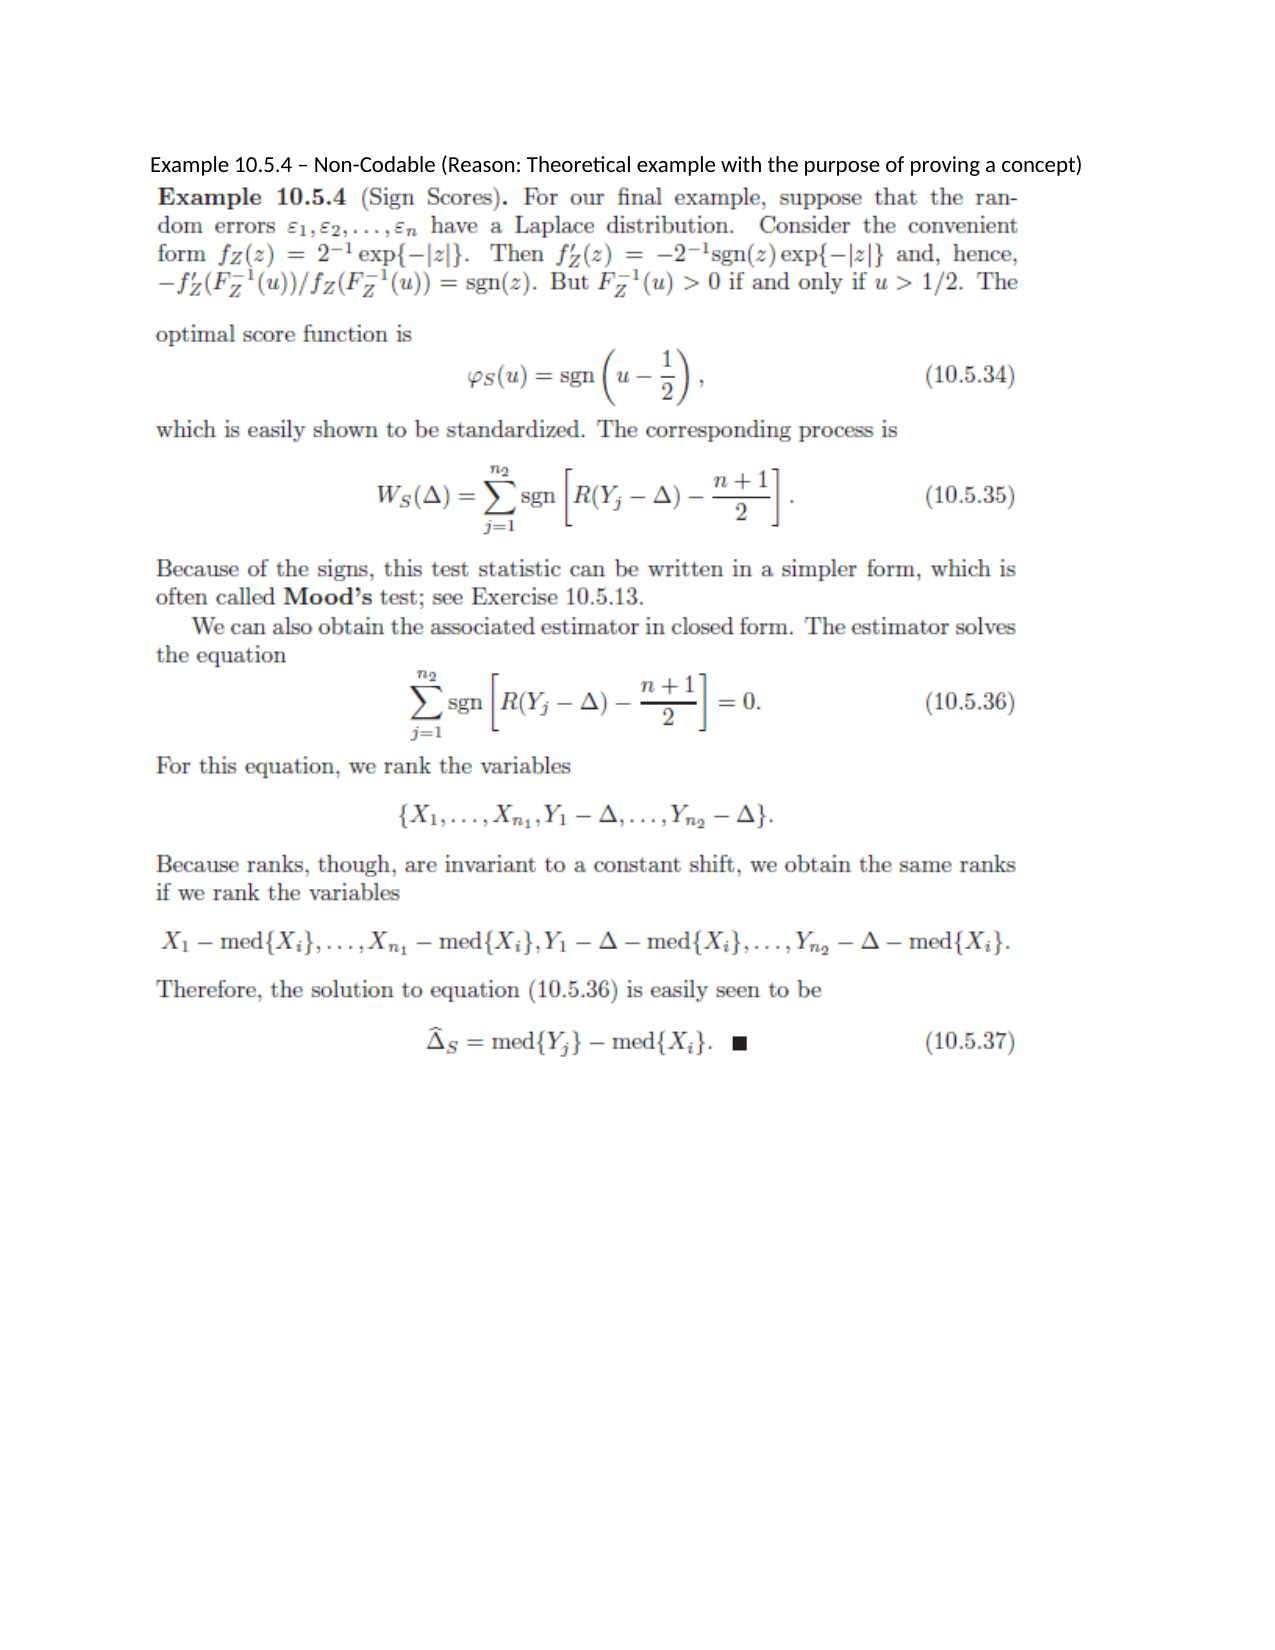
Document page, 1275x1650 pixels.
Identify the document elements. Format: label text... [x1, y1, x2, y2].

picture [150, 180, 1035, 310]
picture [150, 317, 1030, 1082]
